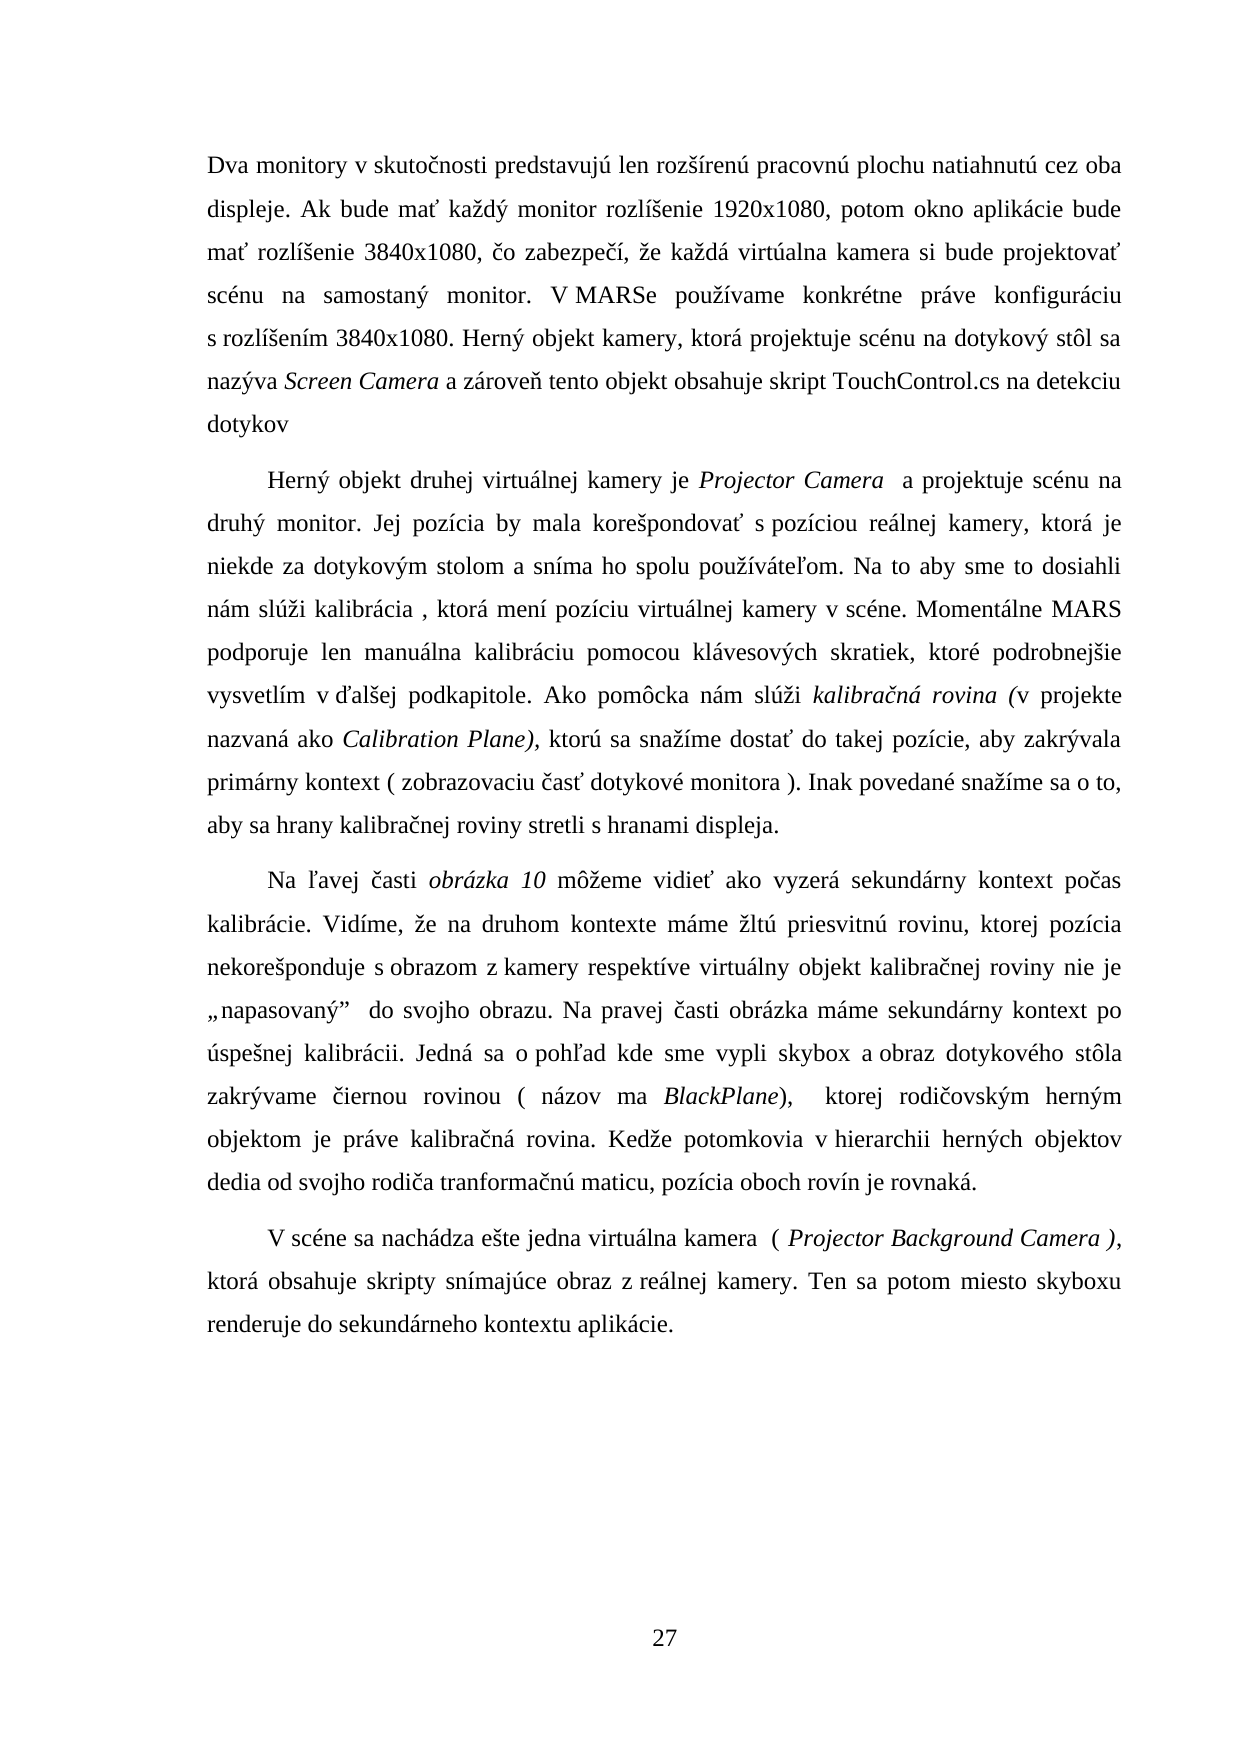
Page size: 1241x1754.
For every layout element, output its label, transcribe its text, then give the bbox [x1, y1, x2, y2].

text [207, 151, 1122, 438]
text V scéne sa nachádza ešte jedna virtuálna kamera ( Projector Background Camera ), ktorá obsahuje skripty snímajúce obraz z reálnej kamery. Ten sa potom miesto skyboxu renderuje do sekundárneho kontextu aplikácie. [207, 1223, 1122, 1338]
text Na ľavej časti obrázka 10 môžeme vidieť ako vyzerá sekundárny kontext počas kalibrácie. Vidíme, že na druhom kontexte máme žltú priesvitnú rovinu, ktorej pozícia nekorešponduje s obrazom z kamery respektíve virtuálny objekt kalibračnej roviny nie je „napasovaný” do svojho obrazu. Na pravej časti obrázka máme sekundárny kontext po úspešnej kalibrácii. Jedná sa o pohľad kde sme vypli skybox a obraz dotykového stôla zakrývame čiernou rovinou ( názov ma BlackPlane), ktorej rodičovským herným objektom je práve kalibračná rovina. Kedže potomkovia v hierarchii herných objektov dedia od svojho rodiča tranformačnú maticu, pozícia oboch rovín je rovnaká. [207, 866, 1122, 1196]
text Herný objekt druhej virtuálnej kamery je Projector Camera a projektuje scénu na druhý monitor. Jej pozícia by mala korešpondovať s pozíciou reálnej kamery, ktorá je niekde za dotykovým stolom a sníma ho spolu používáteľom. Na to aby sme to dosiahli nám slúži kalibrácia , ktorá mení pozíciu virtuálnej kamery v scéne. Momentálne MARS podporuje len manuálna kalibráciu pomocou klávesových skratiek, ktoré podrobnejšie vysvetlím v ďalšej podkapitole. Ako pomôcka nám slúži kalibračná rovina (v projekte nazvaná ako Calibration Plane), ktorú sa snažíme dostať do takej pozície, aby zakrývala primárny kontext ( zobrazovaciu časť dotykové monitora ). Inak povedané snažíme sa o to, aby sa hrany kalibračnej roviny stretli s hranami displeja. [207, 465, 1122, 839]
